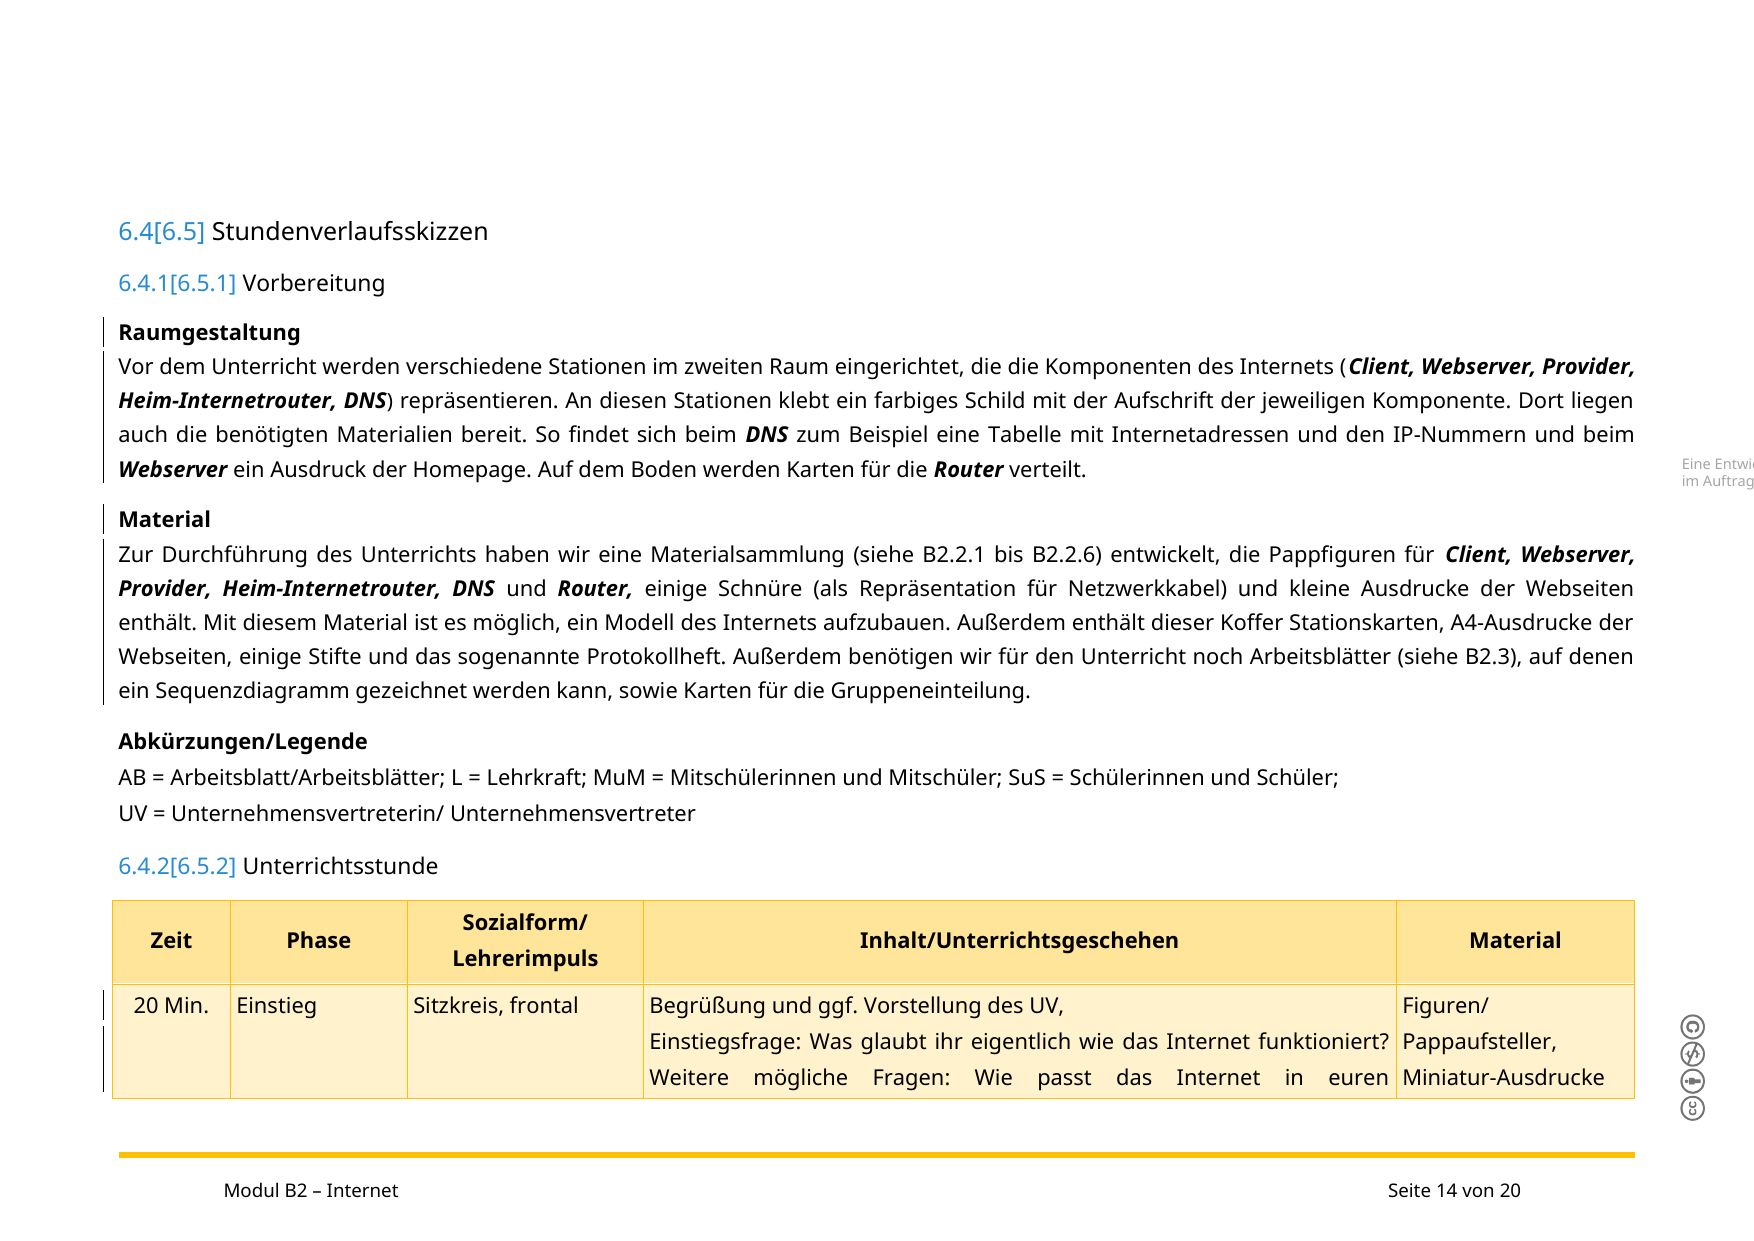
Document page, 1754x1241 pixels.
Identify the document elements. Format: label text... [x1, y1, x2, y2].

subtitle Unterrichtsstunde [118, 850, 1636, 881]
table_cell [1397, 985, 1634, 1098]
subtitle Stundenverlaufsskizzen [118, 214, 1636, 248]
table_header Phase [231, 901, 407, 983]
table_header Zeit [113, 901, 230, 983]
table_cell Sitzkreis, frontal [408, 985, 643, 1098]
table_header Sozialform/ Lehrerimpuls [408, 901, 643, 983]
text Abkürzungen/Legende [118, 726, 1636, 756]
text AB = Arbeitsblatt/Arbeitsblätter; L = Lehrkraft; MuM = Mitschülerinnen und Mitschüler; SuS = Schülerinnen und Schüler; UV = Unternehmensvertreterin/ Unternehmensvertreter [118, 762, 1636, 827]
subtitle Vorbereitung [118, 267, 1636, 298]
table_cell 20 Min. [113, 985, 230, 1098]
table_header Inhalt/Unterrichtsgeschehen [644, 901, 1396, 983]
text Vor dem Unterricht werden verschiedene Stationen im zweiten Raum eingerichtet, die die Komponenten des Internets (Client, Webserver, Provider, Heim-Internetrouter, DNS) repräsentieren. An diesen Stationen klebt ein farbiges Schild mit der Aufschrift der jeweiligen Komponente. Dort liegen auch die benötigten Materialien bereit. So findet sich beim DNS zum Beispiel eine Tabelle mit Internetadressen und den IP-Nummern und beim Webserver ein Ausdruck der Homepage. Auf dem Boden werden Karten für die Router verteilt. [118, 351, 1636, 483]
text Raumgestaltung [118, 317, 1636, 347]
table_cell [644, 985, 1396, 1098]
text Material [118, 504, 1636, 534]
table_header Material [1397, 901, 1634, 983]
table_cell Einstieg [231, 985, 407, 1098]
text Zur Durchführung des Unterrichts haben wir eine Materialsammlung (siehe B2.2.1 bis B2.2.6) entwickelt, die Pappfiguren für Client, Webserver, Provider, Heim-Internetrouter, DNS und Router, einige Schnüre (als Repräsentation für Netzwerkkabel) und kleine Ausdrucke der Webseiten enthält. Mit diesem Material ist es möglich, ein Modell des Internets aufzubauen. Außerdem enthält dieser Koffer Stationskarten, A4-Ausdrucke der Webseiten, einige Stifte und das sogenannte Protokollheft. Außerdem benötigen wir für den Unterricht noch Arbeitsblätter (siehe B2.3), auf denen ein Sequenzdiagramm gezeichnet werden kann, sowie Karten für die Gruppeneinteilung. [118, 539, 1636, 705]
